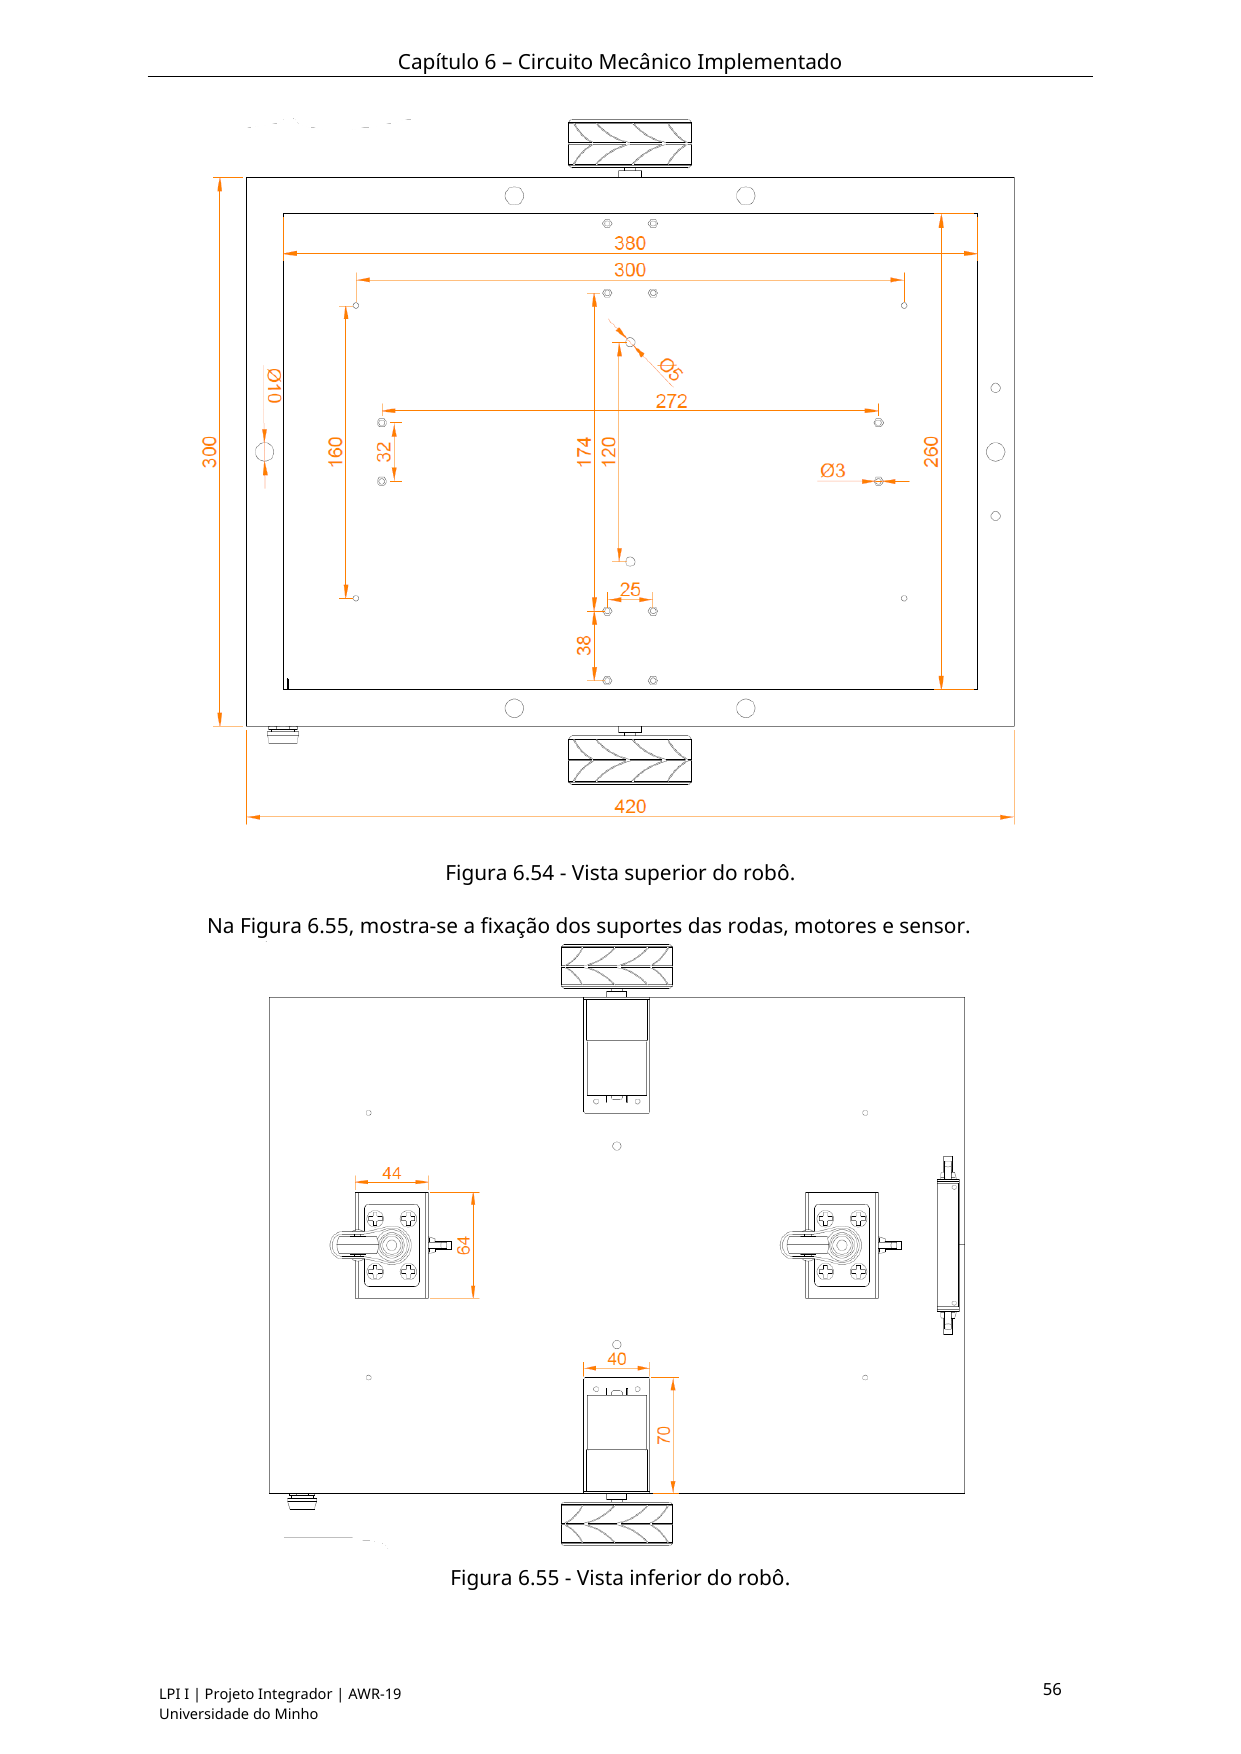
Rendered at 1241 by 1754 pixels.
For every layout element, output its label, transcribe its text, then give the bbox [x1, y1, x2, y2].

picture [189, 118, 1052, 846]
picture [265, 941, 975, 1551]
